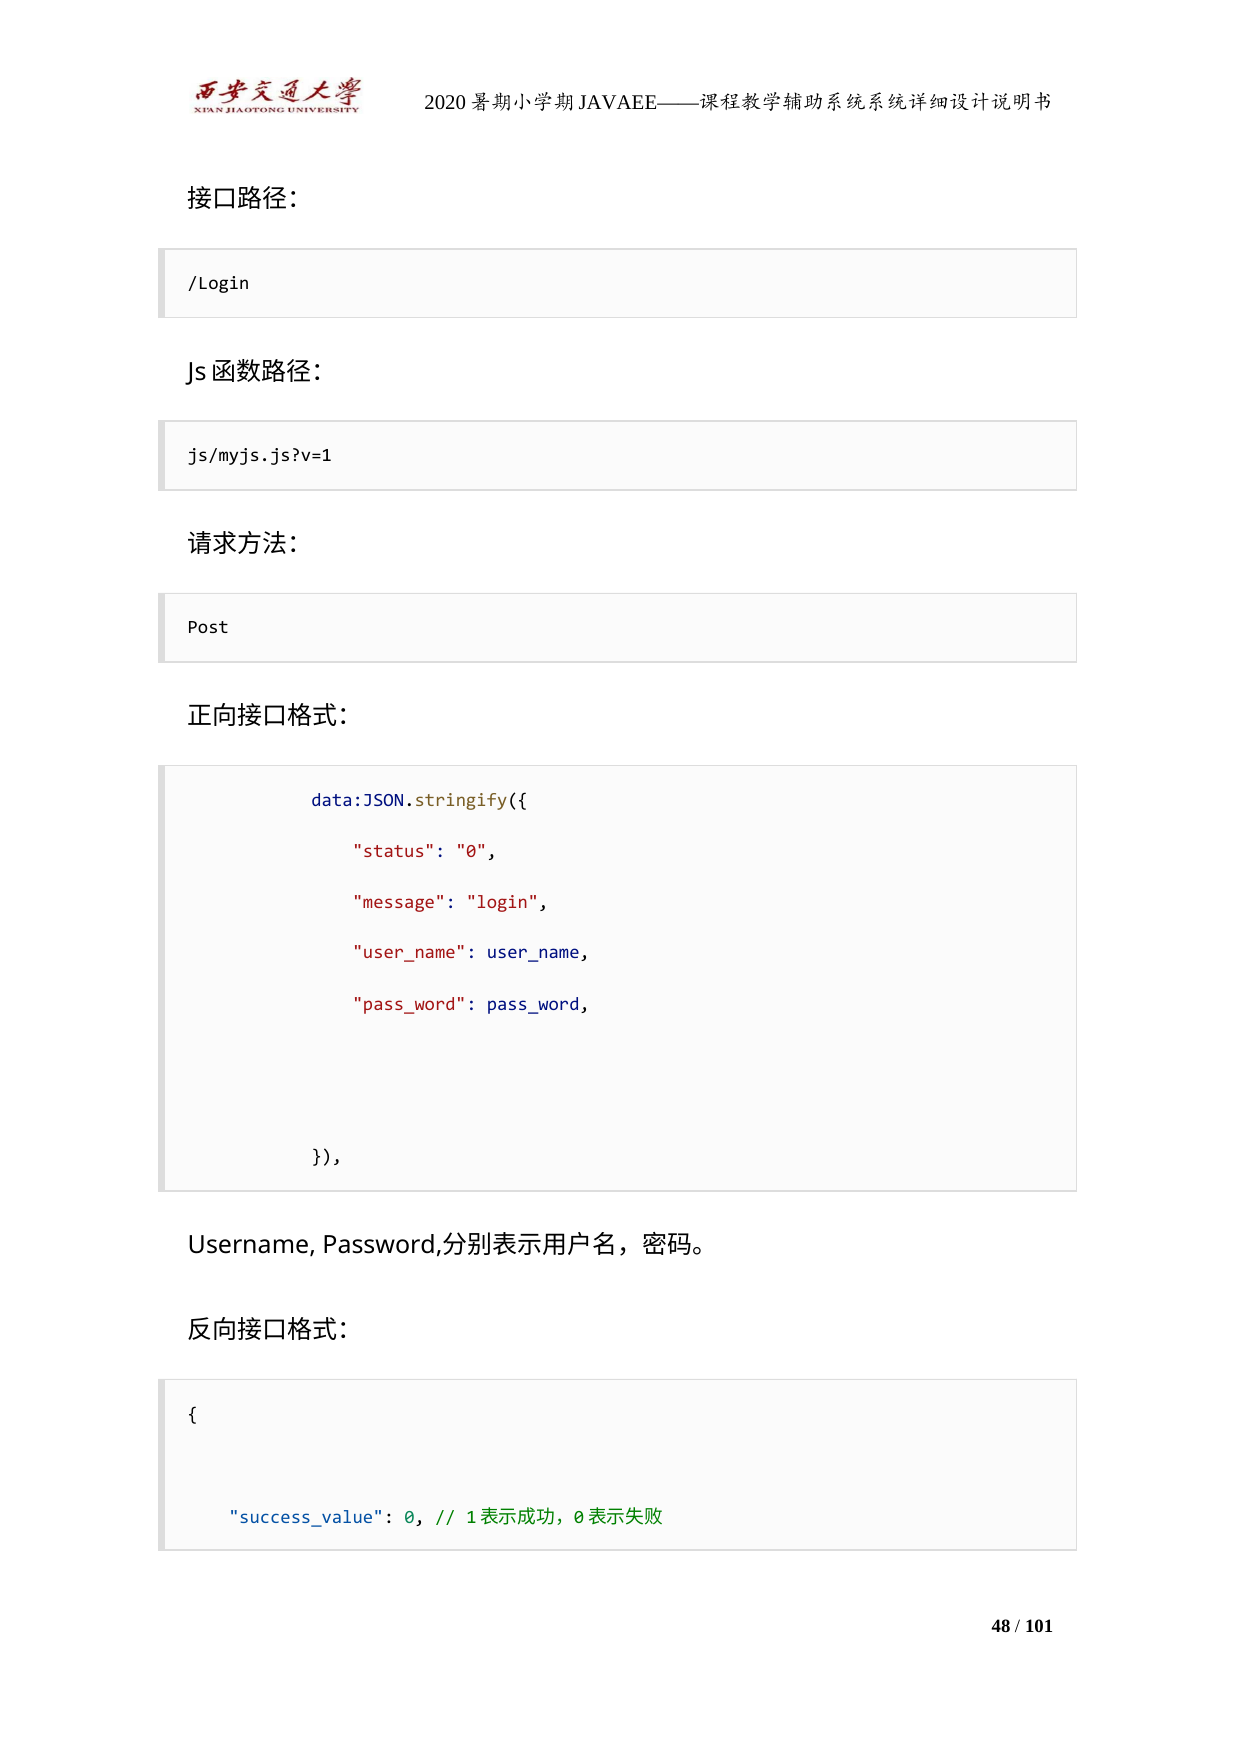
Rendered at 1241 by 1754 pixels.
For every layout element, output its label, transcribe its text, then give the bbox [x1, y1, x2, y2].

text Js函数路径： [187, 335, 1053, 403]
text data:JSON.stringify({ [165, 766, 1076, 816]
text }), [165, 1121, 1076, 1190]
text Username, Password,分别表示用户名，密码。 [187, 1209, 1053, 1277]
text /Login [165, 250, 1076, 317]
text "success_value": 0, // 1表示成功，0表示失败 [165, 1480, 1076, 1549]
text "message": "login", [165, 867, 1076, 918]
text "user_name": user_name, [165, 918, 1076, 968]
text js/myjs.js?v=1 [165, 422, 1076, 489]
text "status": "0", [165, 816, 1076, 867]
text Post [165, 594, 1076, 661]
text { [165, 1380, 1076, 1429]
text 反向接口格式： [187, 1294, 1053, 1362]
text 正向接口格式： [187, 680, 1053, 748]
picture [189, 77, 364, 114]
text "pass_word": pass_word, [165, 968, 1076, 1019]
text 请求方法： [187, 508, 1053, 576]
text 接口路径： [187, 163, 1053, 231]
